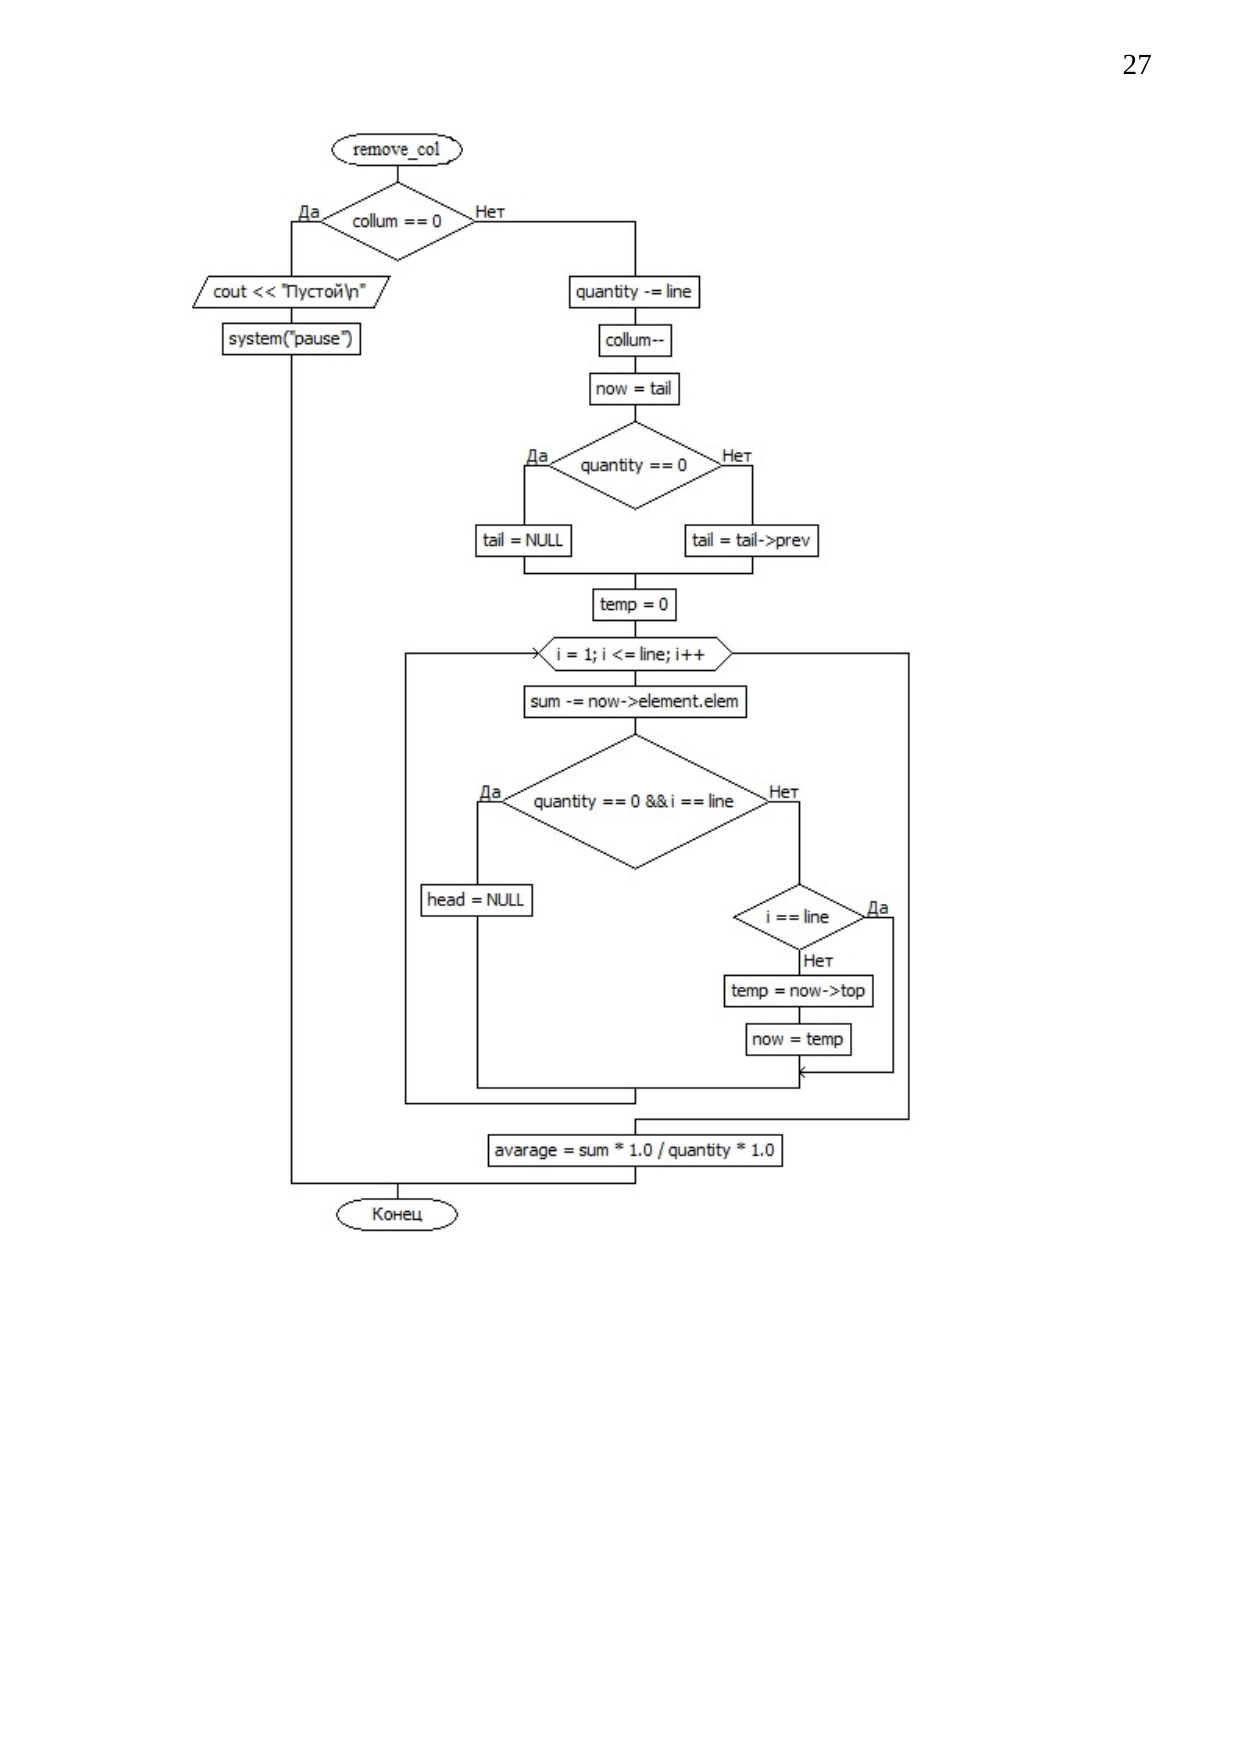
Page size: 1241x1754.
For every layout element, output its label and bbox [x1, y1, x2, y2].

picture [177, 118, 924, 1247]
